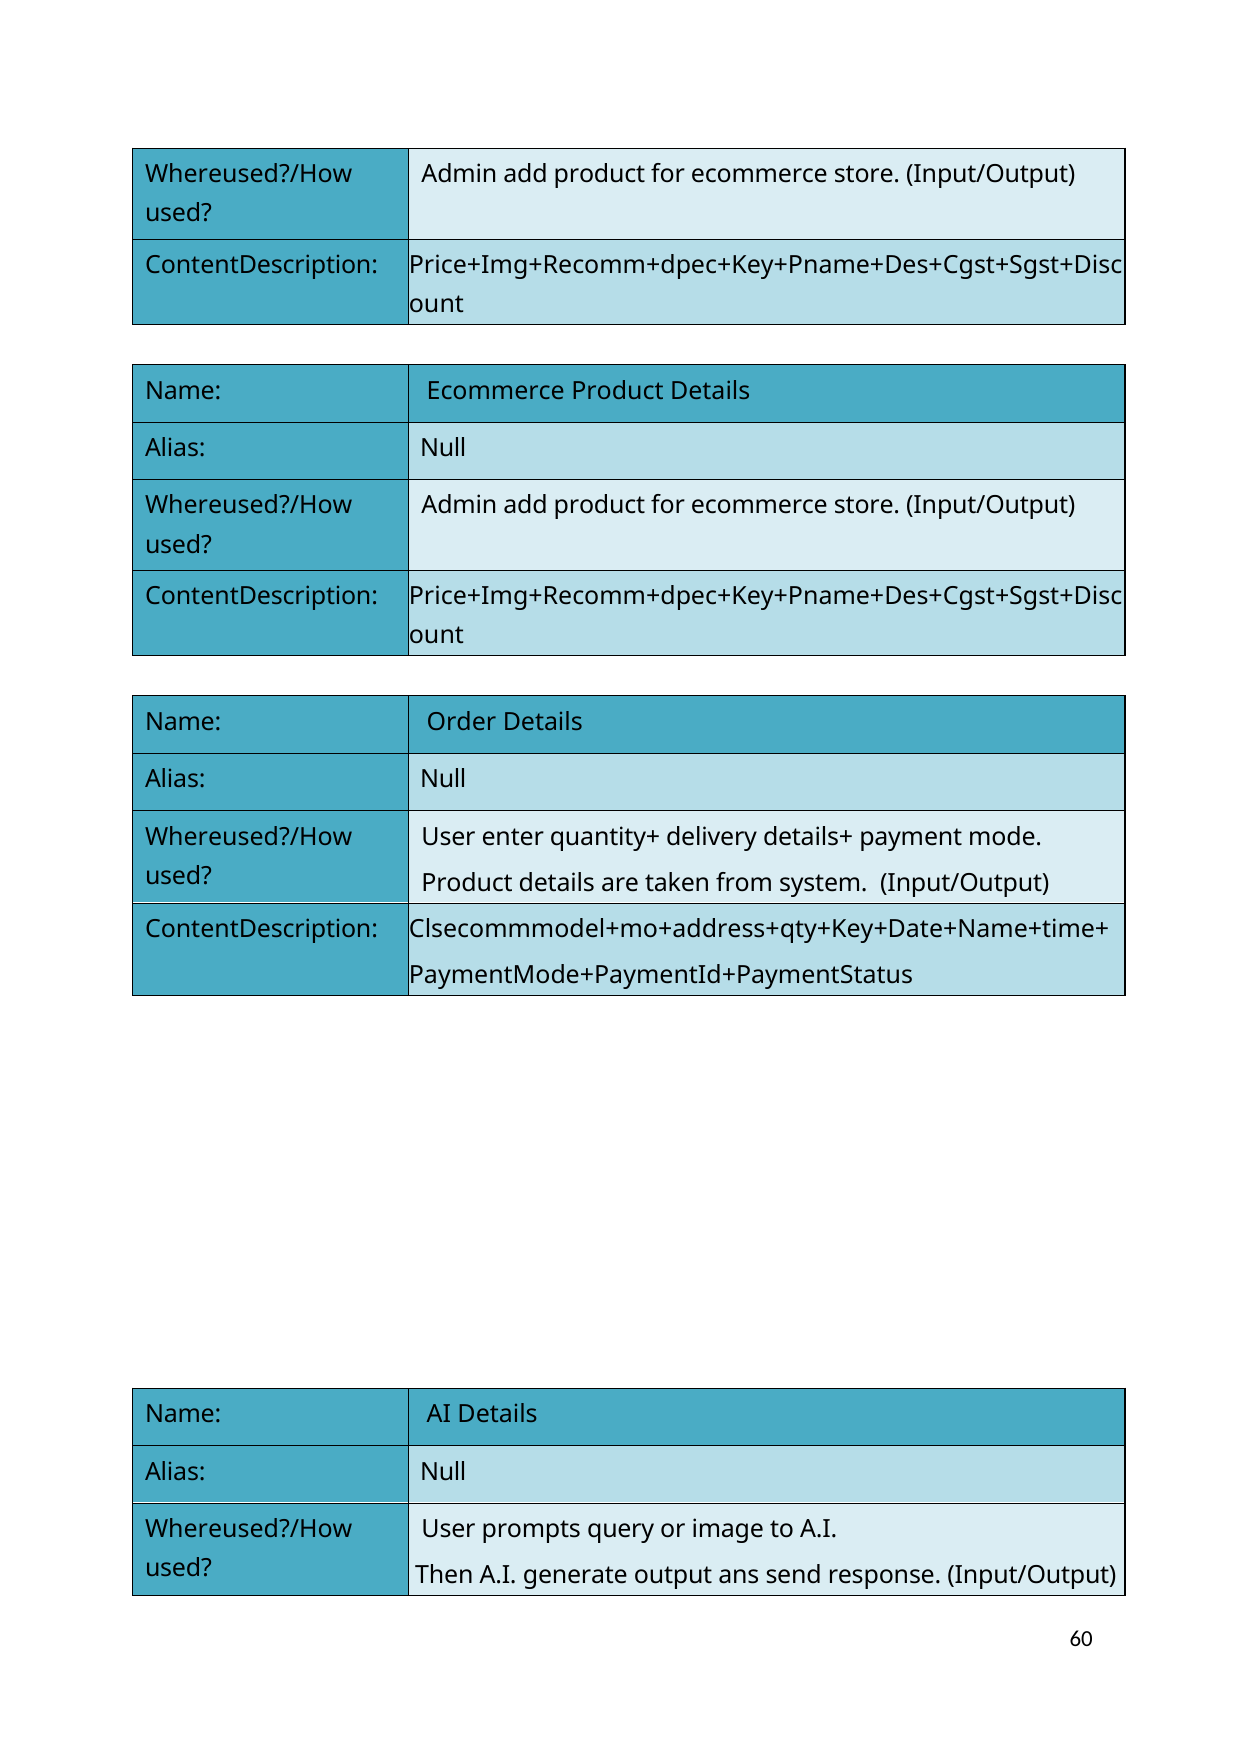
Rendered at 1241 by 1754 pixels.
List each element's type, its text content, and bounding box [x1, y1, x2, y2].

table_cell ContentDescription: [133, 571, 408, 655]
table_cell Whereused?/How used? [133, 811, 408, 902]
table_header Name: [133, 696, 408, 753]
table_cell ContentDescription: [133, 240, 408, 324]
table_header AI Details [409, 1389, 1124, 1445]
table_cell Price+Img+Recomm+dpec+Key+Pname+Des+Cgst+Sgst+Discount [409, 240, 1124, 324]
table_cell Admin add product for ecommerce store. (Input/Output) [409, 149, 1124, 239]
table_cell ContentDescription: [133, 904, 408, 995]
table_header Name: [133, 1389, 408, 1445]
table_cell Admin add product for ecommerce store. (Input/Output) [409, 480, 1124, 570]
table_cell User enter quantity+ delivery details+ payment mode. Product details are taken from system. (Input/Output) [409, 811, 1124, 902]
table_cell Price+Img+Recomm+dpec+Key+Pname+Des+Cgst+Sgst+Discount [409, 571, 1124, 655]
table_header Ecommerce Product Details [409, 365, 1124, 422]
table_cell Alias: [133, 754, 408, 810]
table_cell Alias: [133, 423, 408, 479]
table_cell Clsecommmodel+mo+address+qty+Key+Date+Name+time+ PaymentMode+PaymentId+PaymentStatus [409, 904, 1124, 995]
table_cell Null [409, 423, 1124, 479]
table_header Name: [133, 365, 408, 422]
table_cell Whereused?/How used? [133, 149, 408, 239]
table_cell User prompts query or image to A.I. Then A.I. generate output ans send response. (Input/Output) [409, 1504, 1124, 1595]
table_cell Whereused?/How used? [133, 1504, 408, 1595]
table_cell Null [409, 1446, 1124, 1502]
table_cell Alias: [133, 1446, 408, 1502]
table_cell Null [409, 754, 1124, 810]
table_cell Whereused?/How used? [133, 480, 408, 570]
table_header Order Details [409, 696, 1124, 753]
